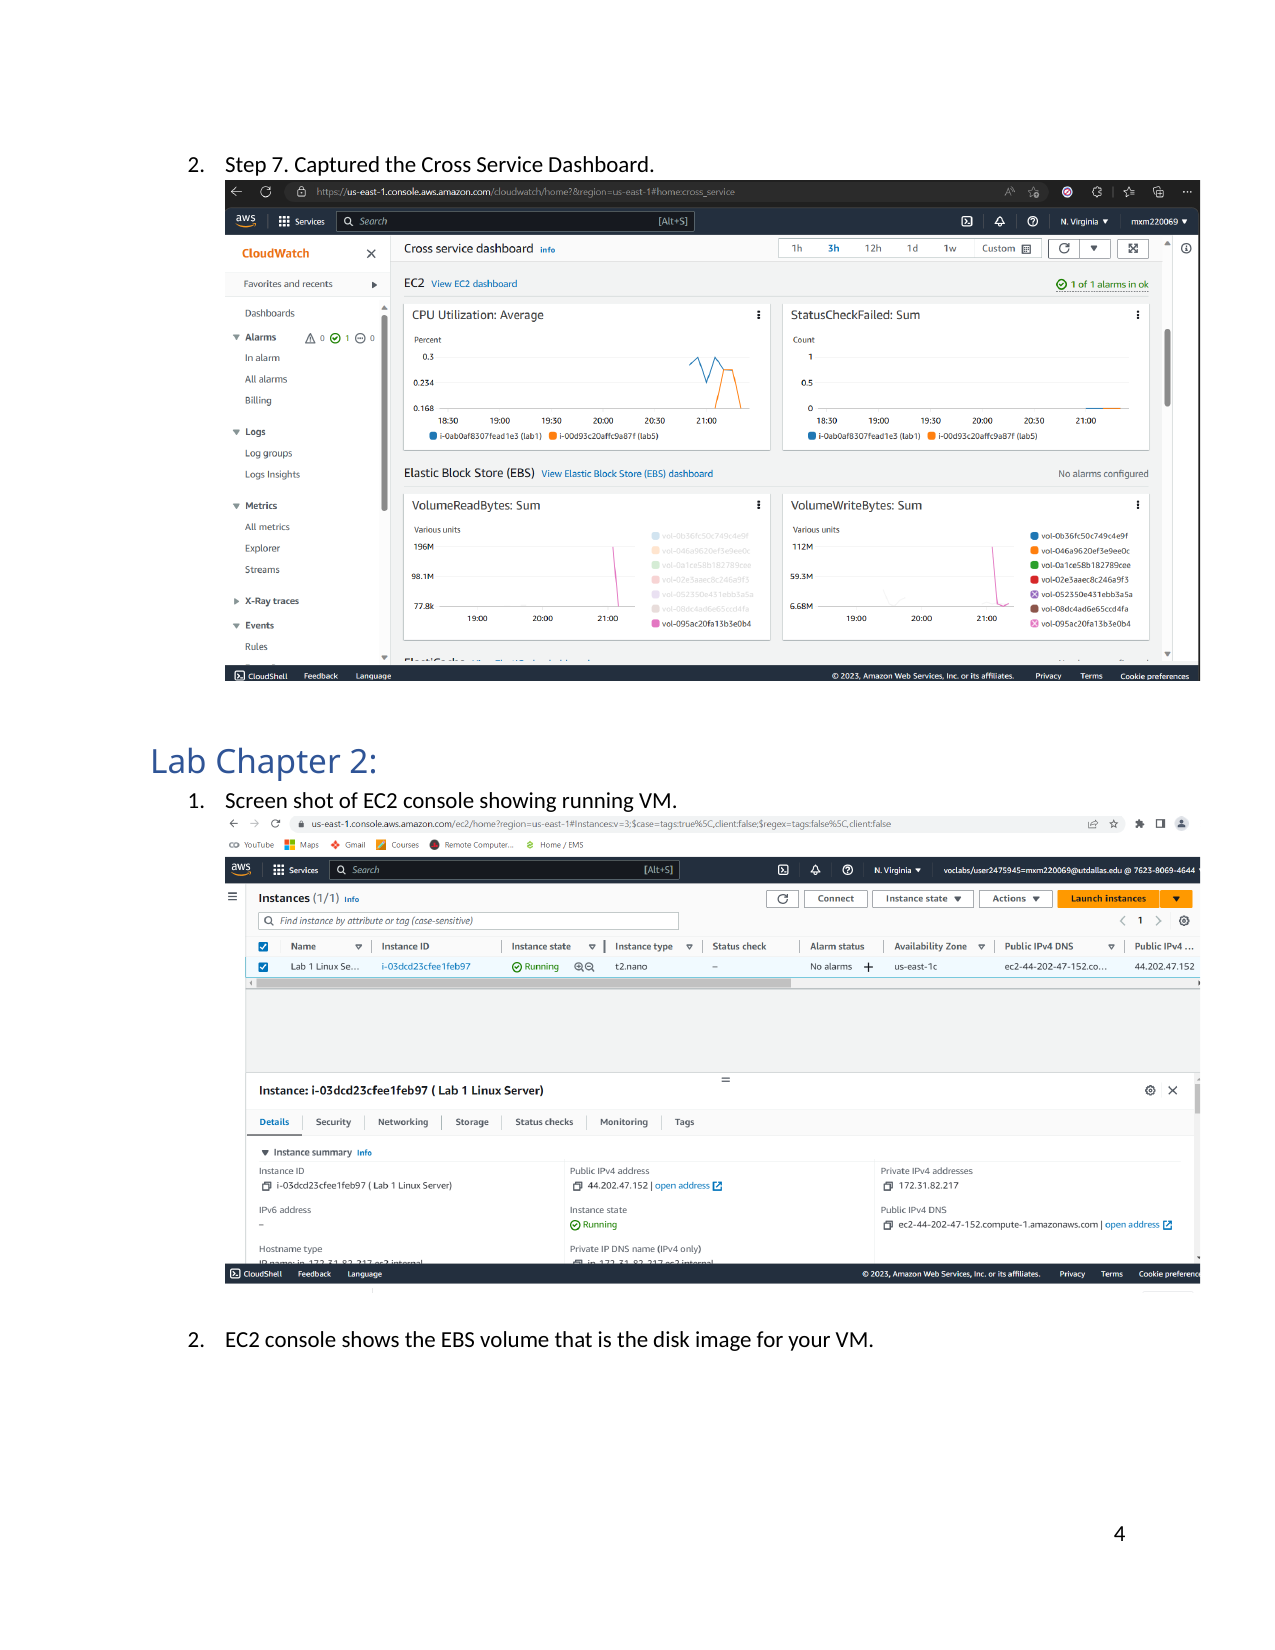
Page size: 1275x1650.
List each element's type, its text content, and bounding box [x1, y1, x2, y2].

picture [225, 180, 1200, 681]
picture [225, 816, 1200, 1293]
list EC2 console shows the EBS volume that is the disk image for your VM. [187, 1325, 1125, 1353]
list Screen shot of EC2 console showing running VM. [187, 787, 1125, 814]
subtitle Lab Chapter 2: [150, 738, 1125, 783]
list Step 7. Captured the Cross Service Dashboard. [187, 150, 1125, 178]
